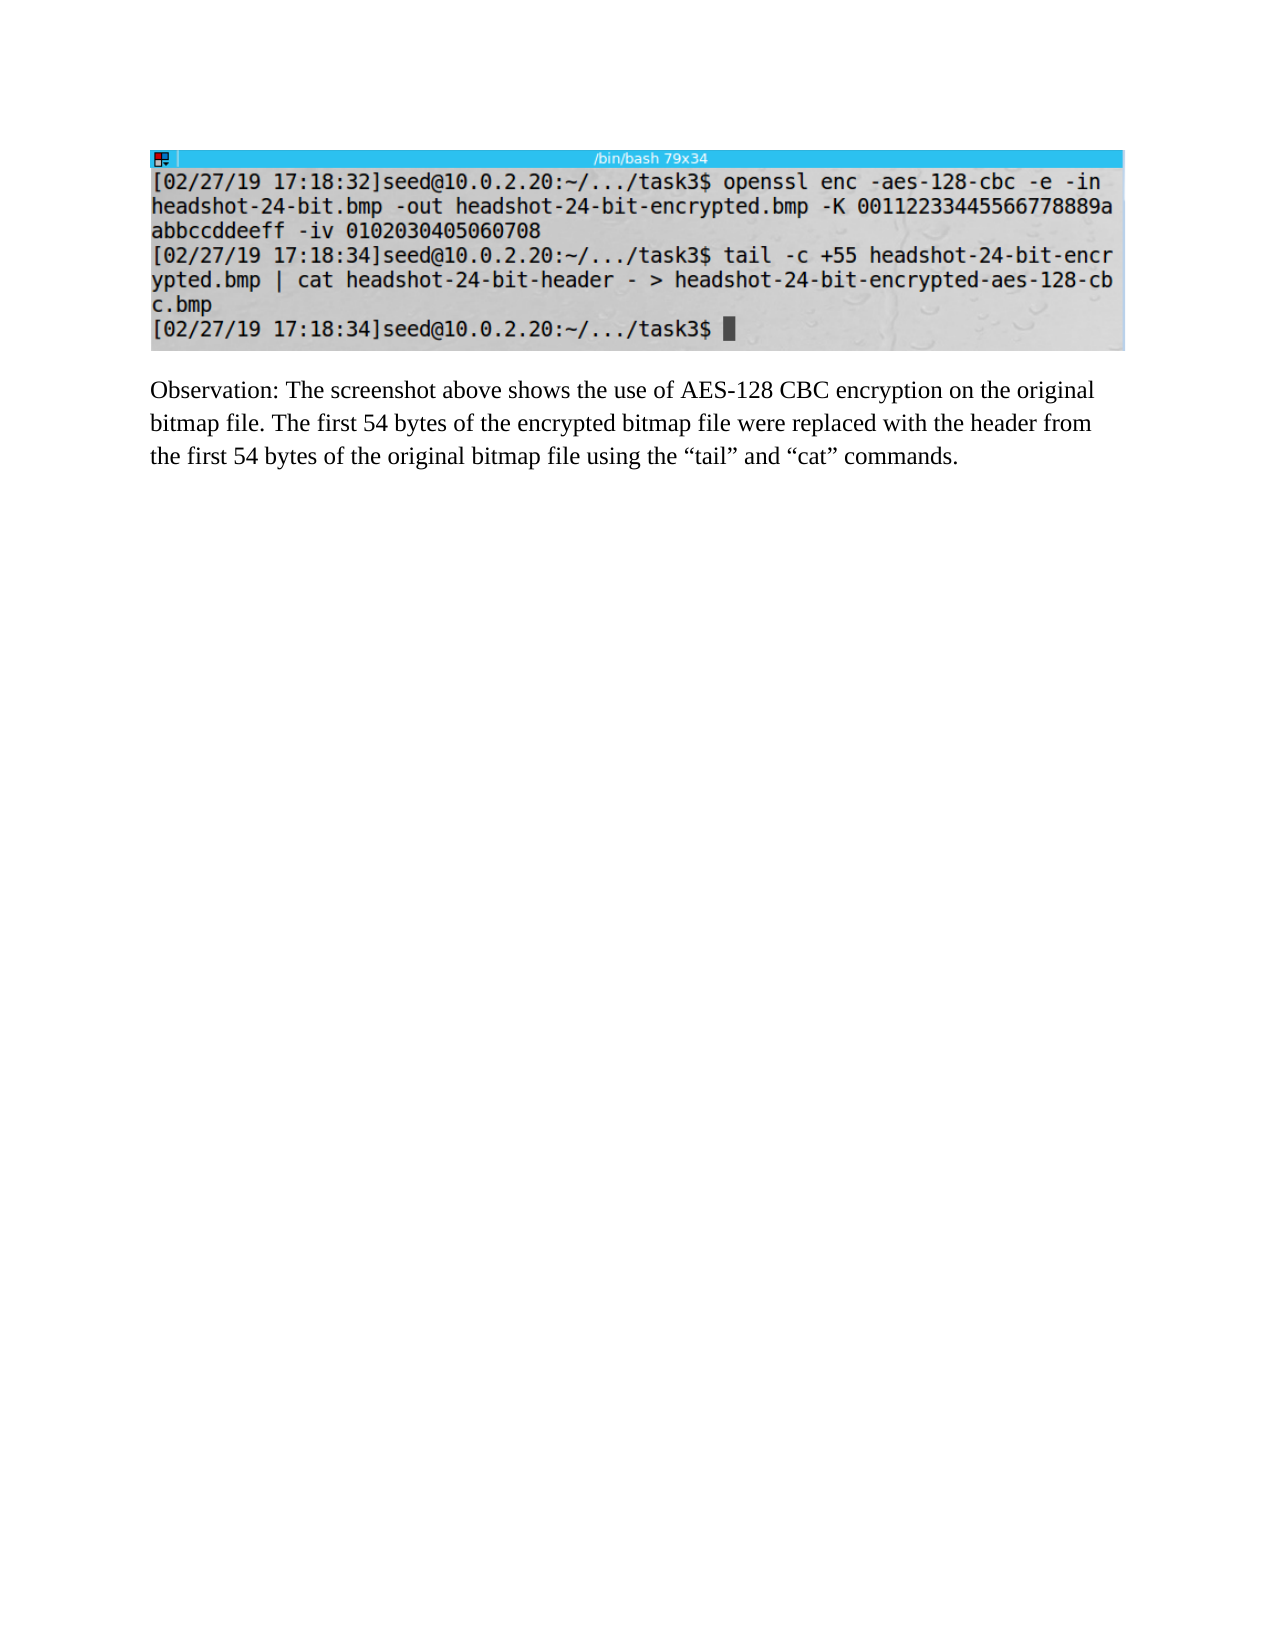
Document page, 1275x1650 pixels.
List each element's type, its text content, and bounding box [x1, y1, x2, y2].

text Observation: The screenshot above shows the use of AES-128 CBC encryption on the original bitmap file. The first 54 bytes of the encrypted bitmap file were replaced with the header from the first 54 bytes of the original bitmap file using the “tail” and “cat” commands. [150, 375, 1125, 470]
picture [150, 150, 1125, 351]
